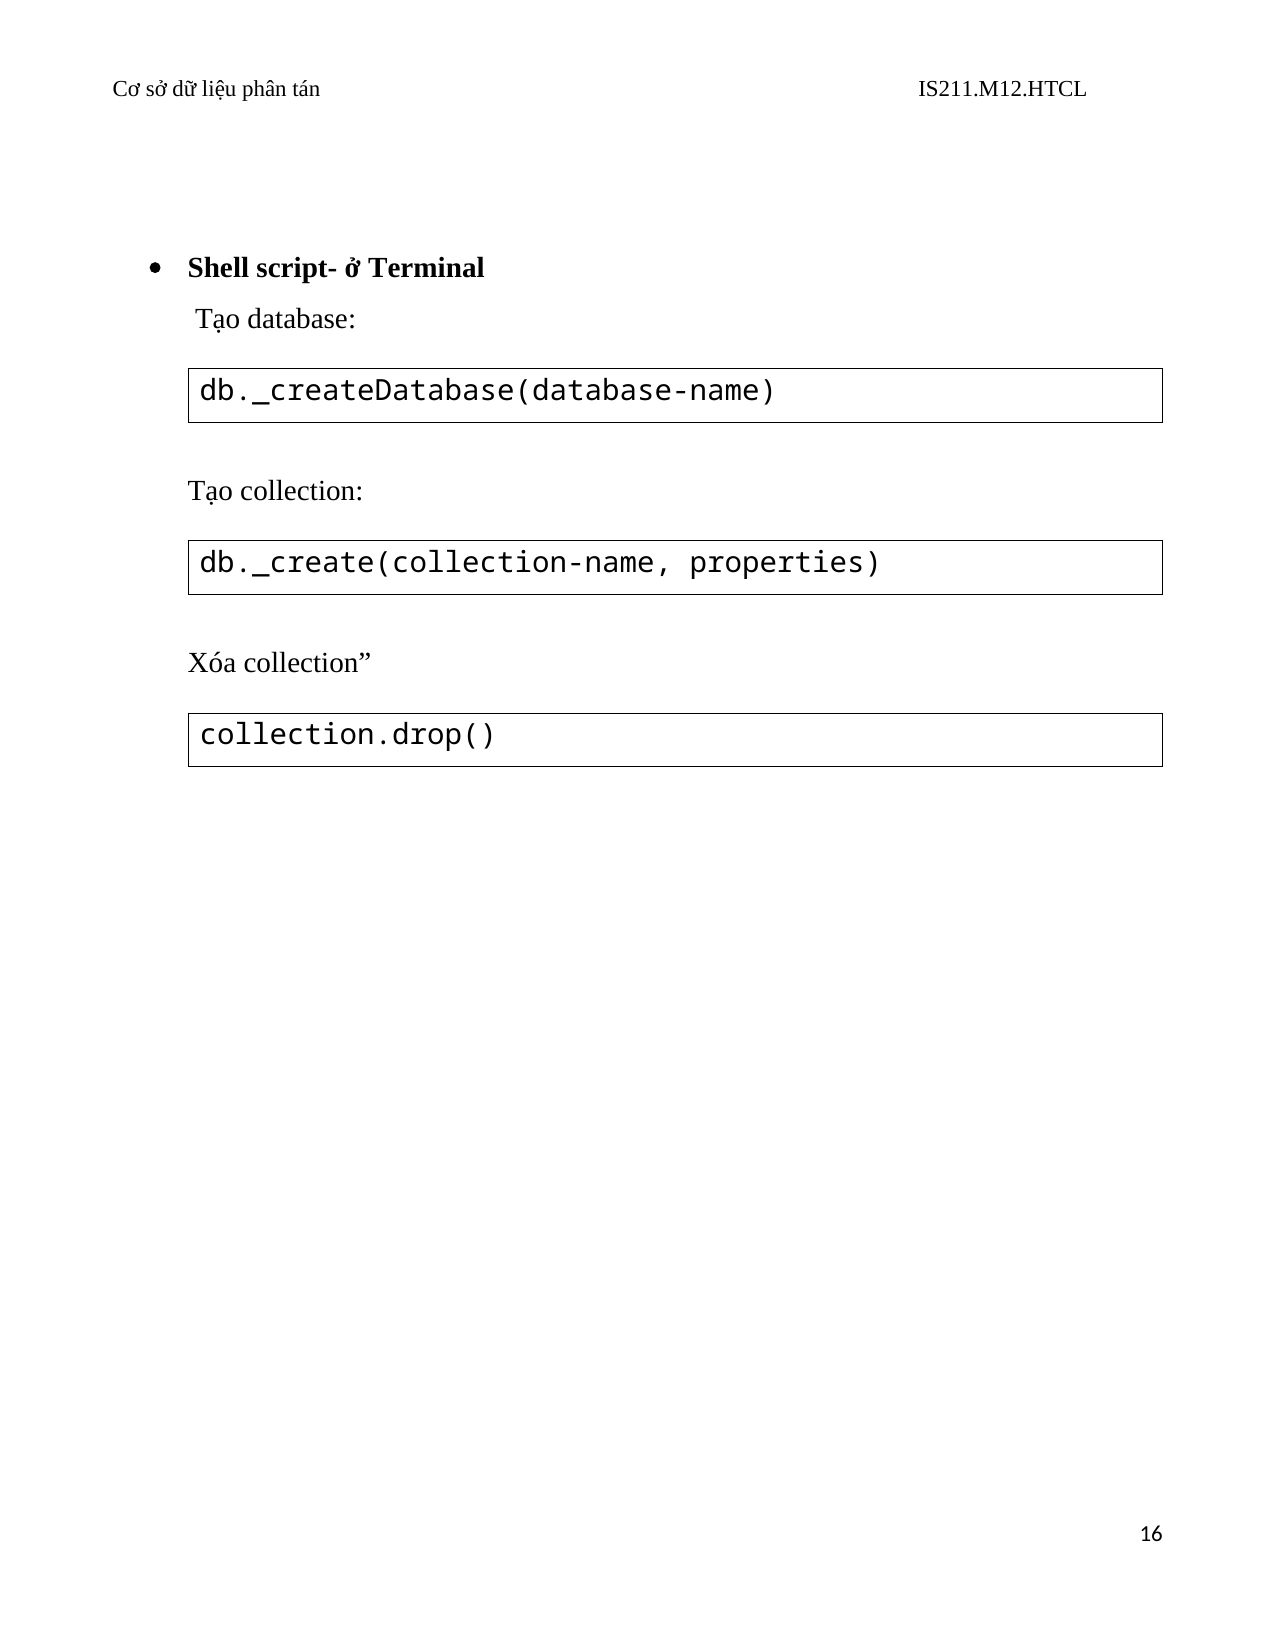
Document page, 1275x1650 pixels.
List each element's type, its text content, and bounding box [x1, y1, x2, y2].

table_header db._createDatabase(database-name) [189, 369, 1162, 422]
list Tạo database: [187, 301, 1162, 334]
list Xóa collection” [187, 645, 1162, 679]
list Shell script- ở Terminal [150, 251, 1162, 284]
table_header db._create(collection-name, properties) [189, 541, 1162, 594]
table_header collection.drop() [189, 714, 1162, 766]
list Tạo collection: [187, 473, 1162, 507]
